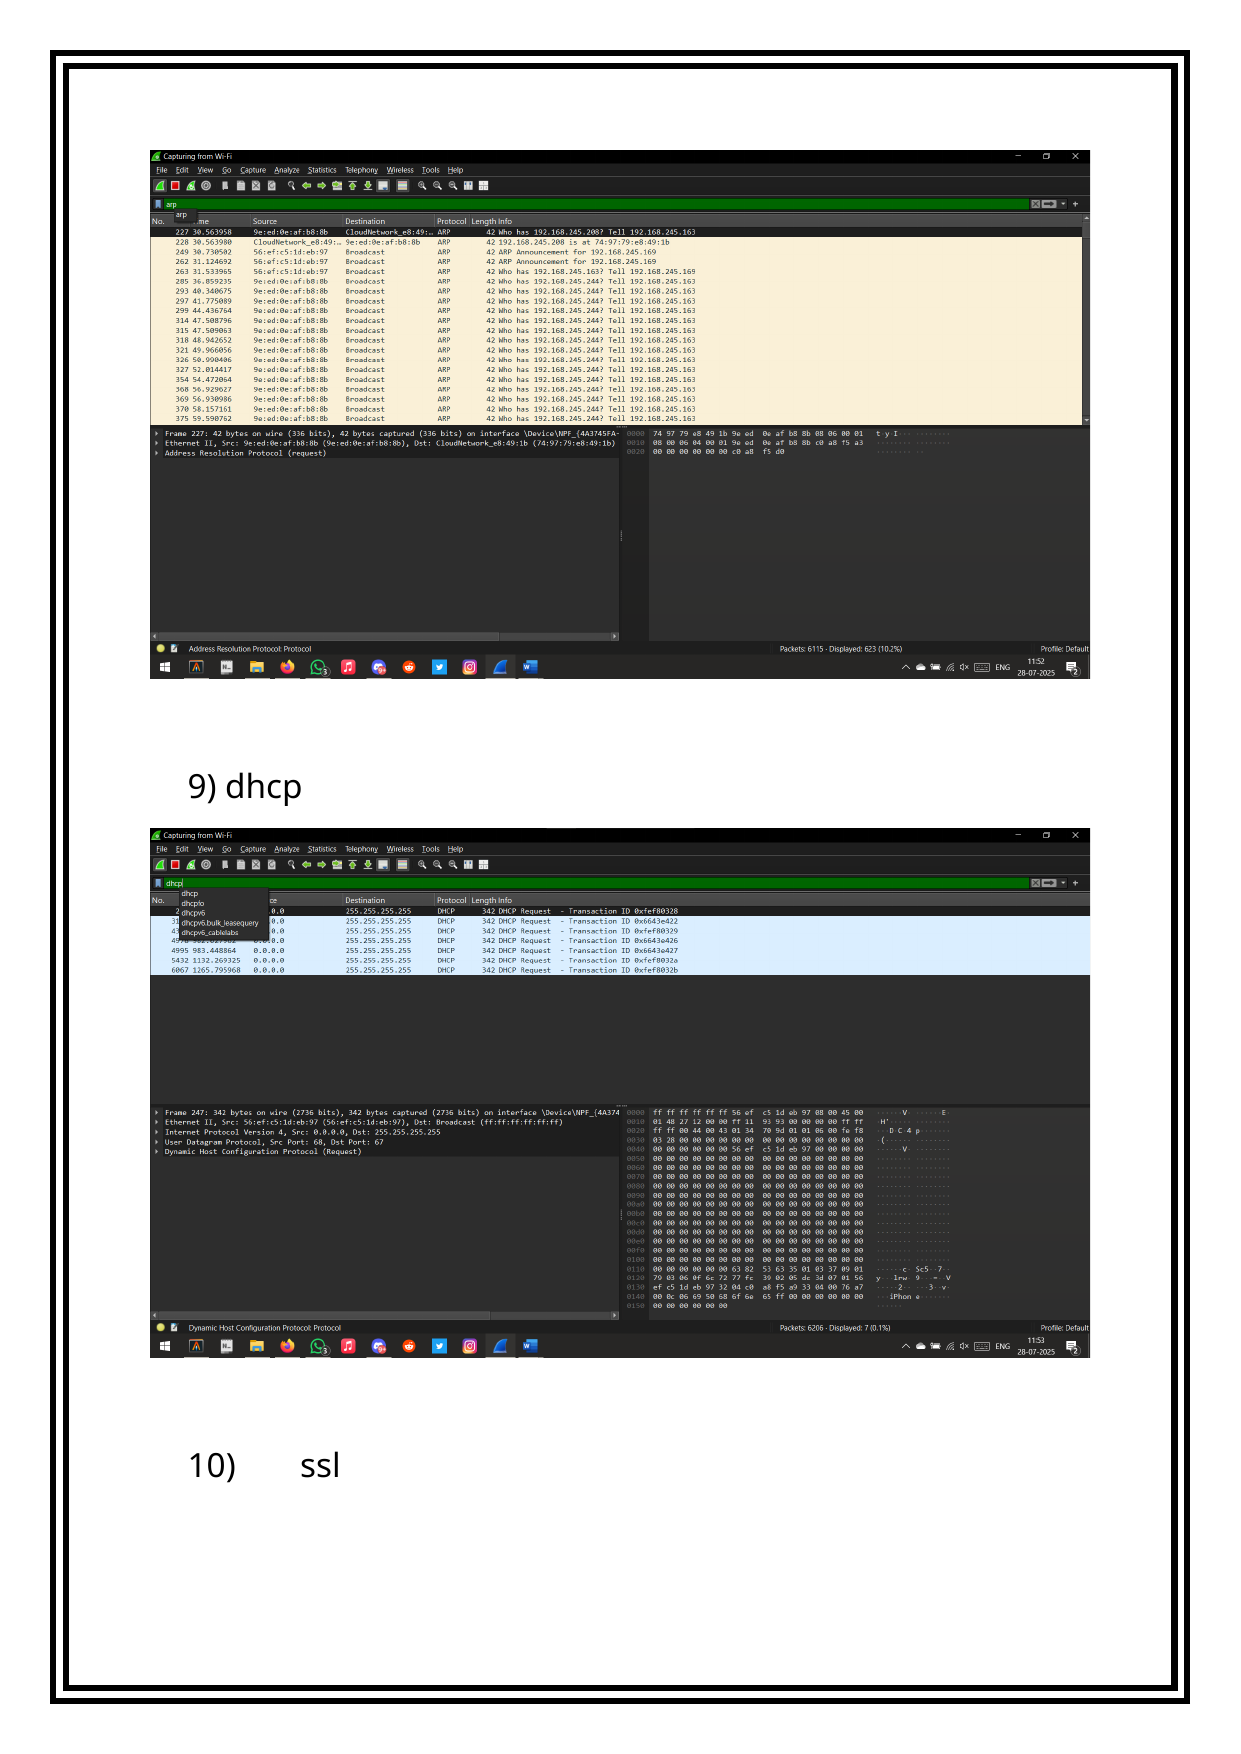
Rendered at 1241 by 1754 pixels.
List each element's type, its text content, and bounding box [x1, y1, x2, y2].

picture [150, 828, 1091, 1358]
picture [150, 150, 1091, 679]
list dhcp [187, 763, 1090, 809]
list ssl [187, 1442, 1090, 1488]
